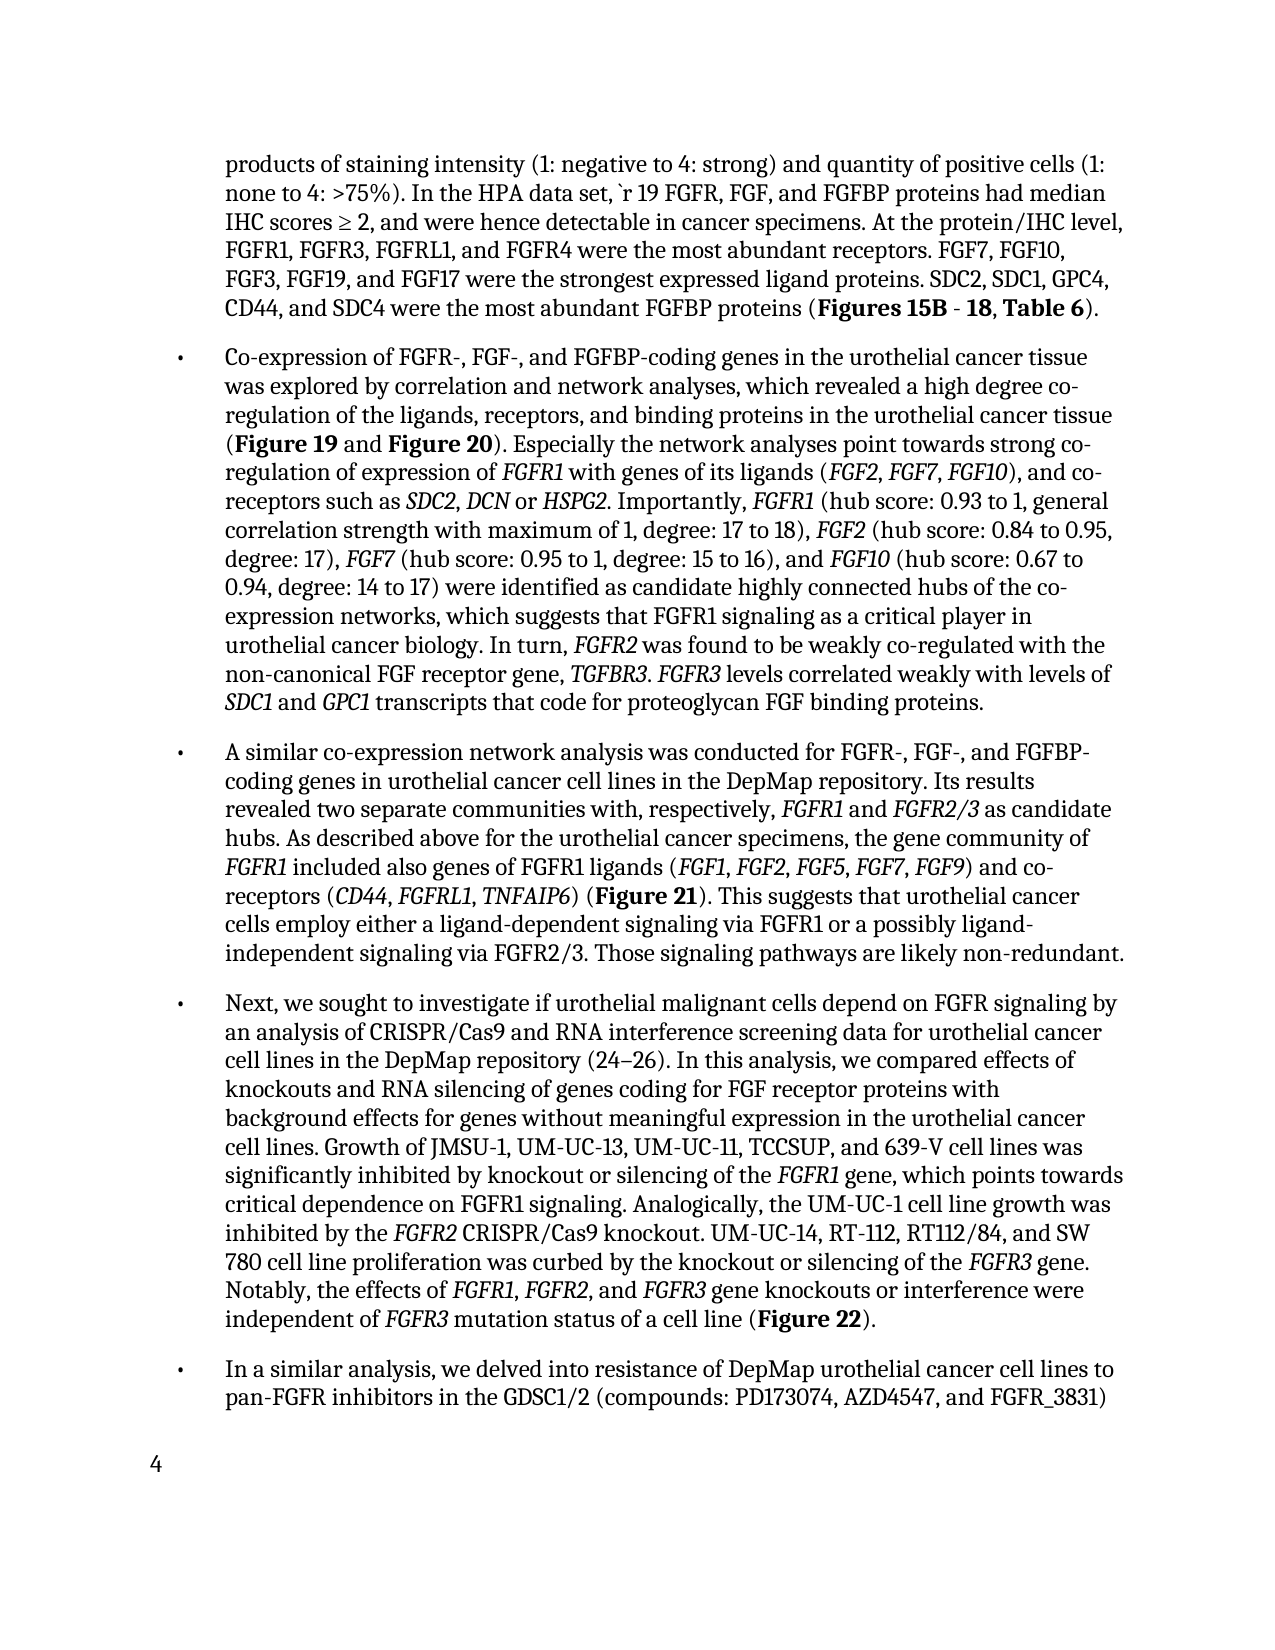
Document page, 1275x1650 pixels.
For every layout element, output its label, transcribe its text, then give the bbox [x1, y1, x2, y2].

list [175, 1354, 1125, 1412]
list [175, 150, 1125, 322]
list Co-expression of FGFR-, FGF-, and FGFBP-coding genes in the urothelial cancer tissue was explored by correlation and network analyses, which revealed a high degree co-regulation of the ligands, receptors, and binding proteins in the urothelial cancer tissue (Figure 19 and Figure 20). Especially the network analyses point towards strong co-regulation of expression of FGFR1 with genes of its ligands (FGF2, FGF7, FGF10), and co-receptors such as SDC2, DCN or HSPG2. Importantly, FGFR1 (hub score: 0.93 to 1, general correlation strength with maximum of 1, degree: 17 to 18), FGF2 (hub score: 0.84 to 0.95, degree: 17), FGF7 (hub score: 0.95 to 1, degree: 15 to 16), and FGF10 (hub score: 0.67 to 0.94, degree: 14 to 17) were identified as candidate highly connected hubs of the co-expression networks, which suggests that FGFR1 signaling as a critical player in urothelial cancer biology. In turn, FGFR2 was found to be weakly co-regulated with the non-canonical FGF receptor gene, TGFBR3. FGFR3 levels correlated weakly with levels of SDC1 and GPC1 transcripts that code for proteoglycan FGF binding proteins. [175, 343, 1125, 717]
list A similar co-expression network analysis was conducted for FGFR-, FGF-, and FGFBP-coding genes in urothelial cancer cell lines in the DepMap repository. Its results revealed two separate communities with, respectively, FGFR1 and FGFR2/3 as candidate hubs. As described above for the urothelial cancer specimens, the gene community of FGFR1 included also genes of FGFR1 ligands (FGF1, FGF2, FGF5, FGF7, FGF9) and co-receptors (CD44, FGFRL1, TNFAIP6) (Figure 21). This suggests that urothelial cancer cells employ either a ligand-dependent signaling via FGFR1 or a possibly ligand-independent signaling via FGFR2/3. Those signaling pathways are likely non-redundant. [175, 738, 1125, 968]
list Next, we sought to investigate if urothelial malignant cells depend on FGFR signaling by an analysis of CRISPR/Cas9 and RNA interference screening data for urothelial cancer cell lines in the DepMap repository (24–26). In this analysis, we compared effects of knockouts and RNA silencing of genes coding for FGF receptor proteins with background effects for genes without meaningful expression in the urothelial cancer cell lines. Growth of JMSU-1, UM-UC-13, UM-UC-11, TCCSUP, and 639-V cell lines was significantly inhibited by knockout or silencing of the FGFR1 gene, which points towards critical dependence on FGFR1 signaling. Analogically, the UM-UC-1 cell line growth was inhibited by the FGFR2 CRISPR/Cas9 knockout. UM-UC-14, RT-112, RT112/84, and SW 780 cell line proliferation was curbed by the knockout or silencing of the FGFR3 gene. Notably, the effects of FGFR1, FGFR2, and FGFR3 gene knockouts or interference were independent of FGFR3 mutation status of a cell line (Figure 22). [175, 989, 1125, 1334]
